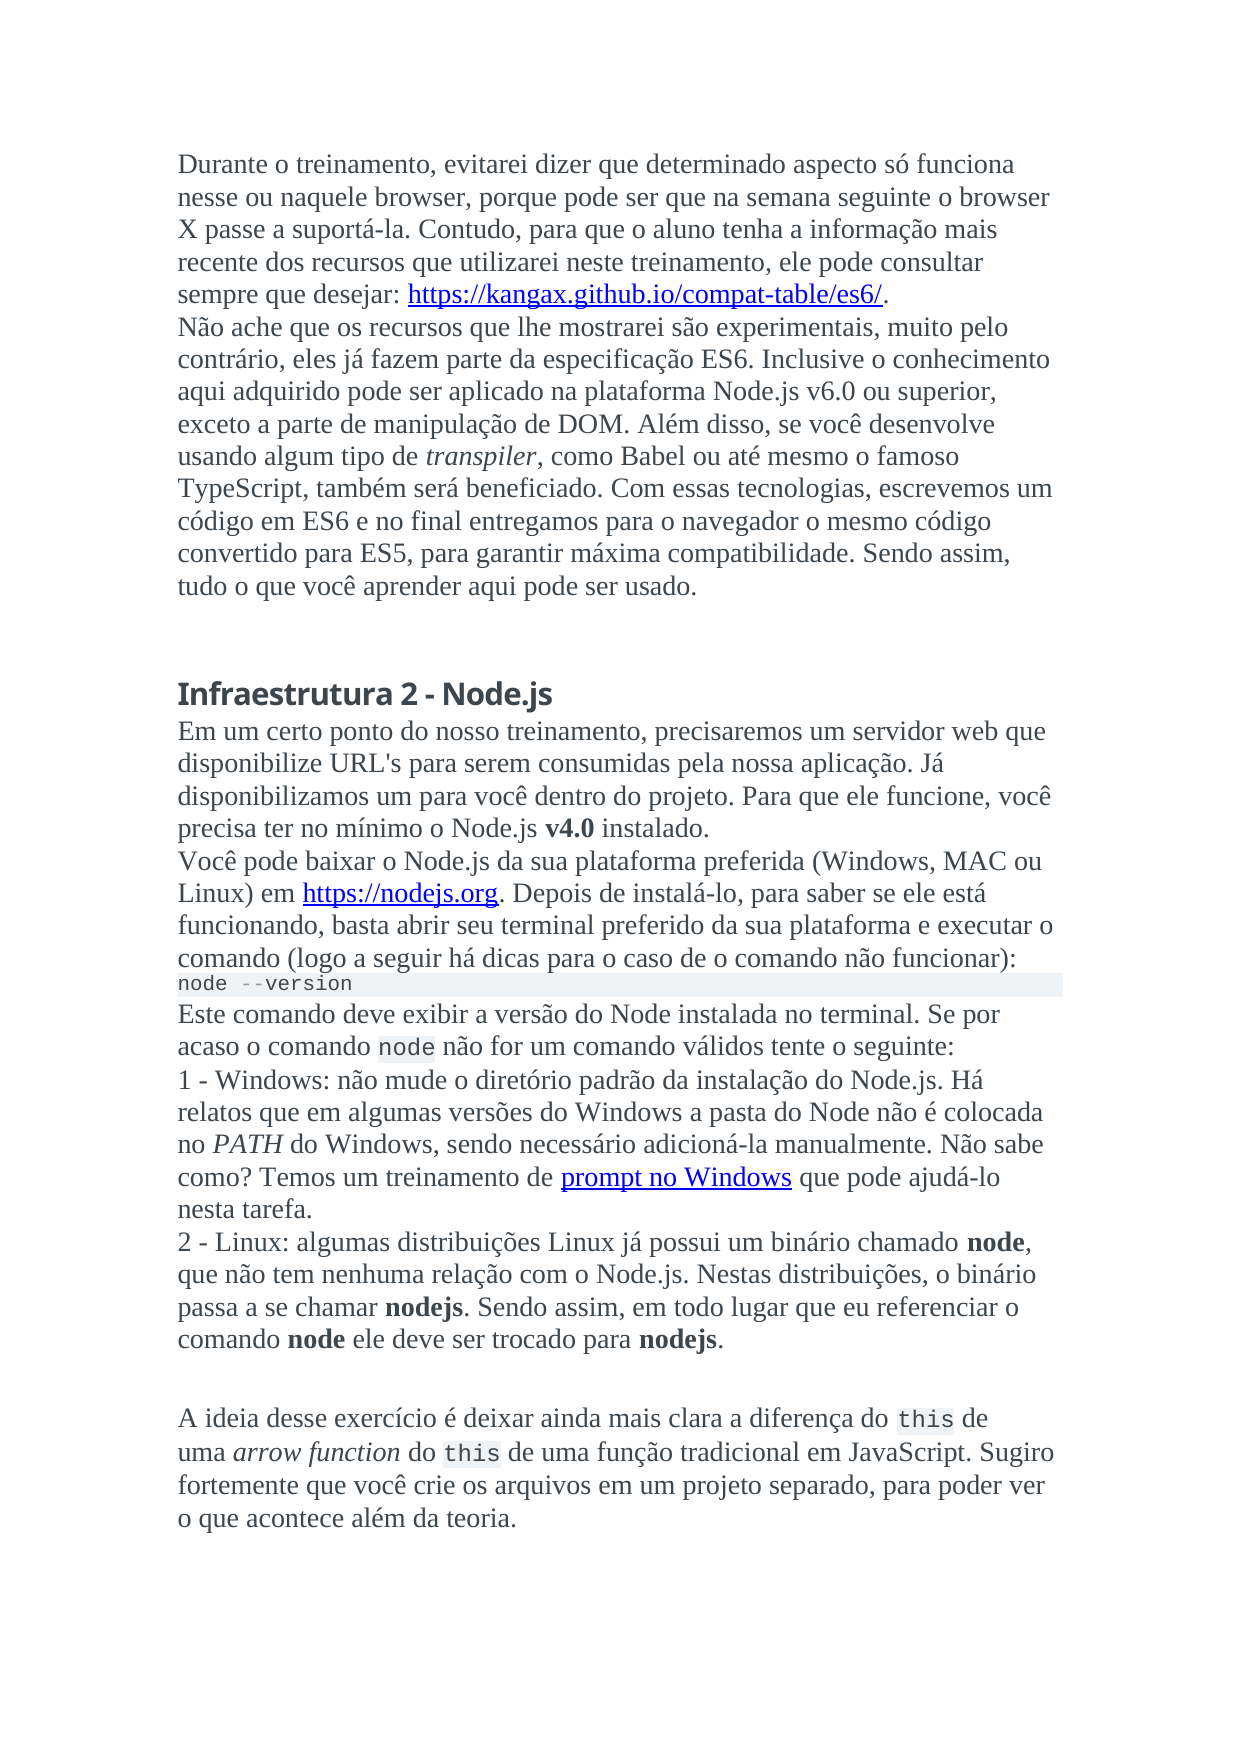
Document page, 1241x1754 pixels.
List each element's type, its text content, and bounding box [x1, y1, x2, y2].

text 2 - Linux: algumas distribuições Linux já possui um binário chamado node, que não tem nenhuma relação com o Node.js. Nestas distribuições, o binário passa a se chamar nodejs. Sendo assim, em todo lugar que eu referenciar o comando node ele deve ser trocado para nodejs. [177, 1225, 1063, 1354]
text Você pode baixar o Node.js da sua plataforma preferida (Windows, MAC ou Linux) em https://nodejs.org. Depois de instalá-lo, para saber se ele está funcionando, basta abrir seu terminal preferido da sua plataforma e executar o comando (logo a seguir há dicas para o caso de o comando não funcionar): [177, 844, 1063, 973]
text A ideia desse exercício é deixar ainda mais clara a diferença do this de uma arrow function do this de uma função tradicional em JavaScript. Sugiro fortemente que você crie os arquivos em um projeto separado, para poder ver o que acontece além da teoria. [177, 1401, 1063, 1533]
text 1 - Windows: não mude o diretório padrão da instalação do Node.js. Há relatos que em algumas versões do Windows a pasta do Node não é colocada no PATH do Windows, sendo necessário adicioná-la manualmente. Não sabe como? Temos um treinamento de prompt no Windows que pode ajudá-lo nesta tarefa. [177, 1063, 1063, 1225]
text Infraestrutura 2 - Node.js [177, 671, 1063, 714]
text Não ache que os recursos que lhe mostrarei são experimentais, muito pelo contrário, eles já fazem parte da especificação ES6. Inclusive o conhecimento aqui adquirido pode ser aplicado na plataforma Node.js v6.0 ou superior, exceto a parte de manipulação de DOM. Além disso, se você desenvolve usando algum tipo de transpiler, como Babel ou até mesmo o famoso TypeScript, também será beneficiado. Com essas tecnologias, escrevemos um código em ES6 e no final entregamos para o navegador o mesmo código convertido para ES5, para garantir máxima compatibilidade. Sendo assim, tudo o que você aprender aqui pode ser usado. [177, 309, 1063, 601]
text Este comando deve exibir a versão do Node instalada no terminal. Se por acaso o comando node não for um comando válidos tente o seguinte: [177, 997, 1063, 1063]
text node --version [177, 973, 1063, 997]
text Durante o treinamento, evitarei dizer que determinado aspecto só funciona nesse ou naquele browser, porque pode ser que na semana seguinte o browser X passe a suportá-la. Contudo, para que o aluno tenha a informação mais recente dos recursos que utilizarei neste treinamento, ele pode consultar sempre que desejar: https://kangax.github.io/compat-table/es6/. [177, 148, 1063, 309]
text Em um certo ponto do nosso treinamento, precisaremos um servidor web que disponibilize URL's para serem consumidas pela nossa aplicação. Já disponibilizamos um para você dentro do projeto. Para que ele funcione, você precisa ter no mínimo o Node.js v4.0 instalado. [177, 714, 1063, 844]
